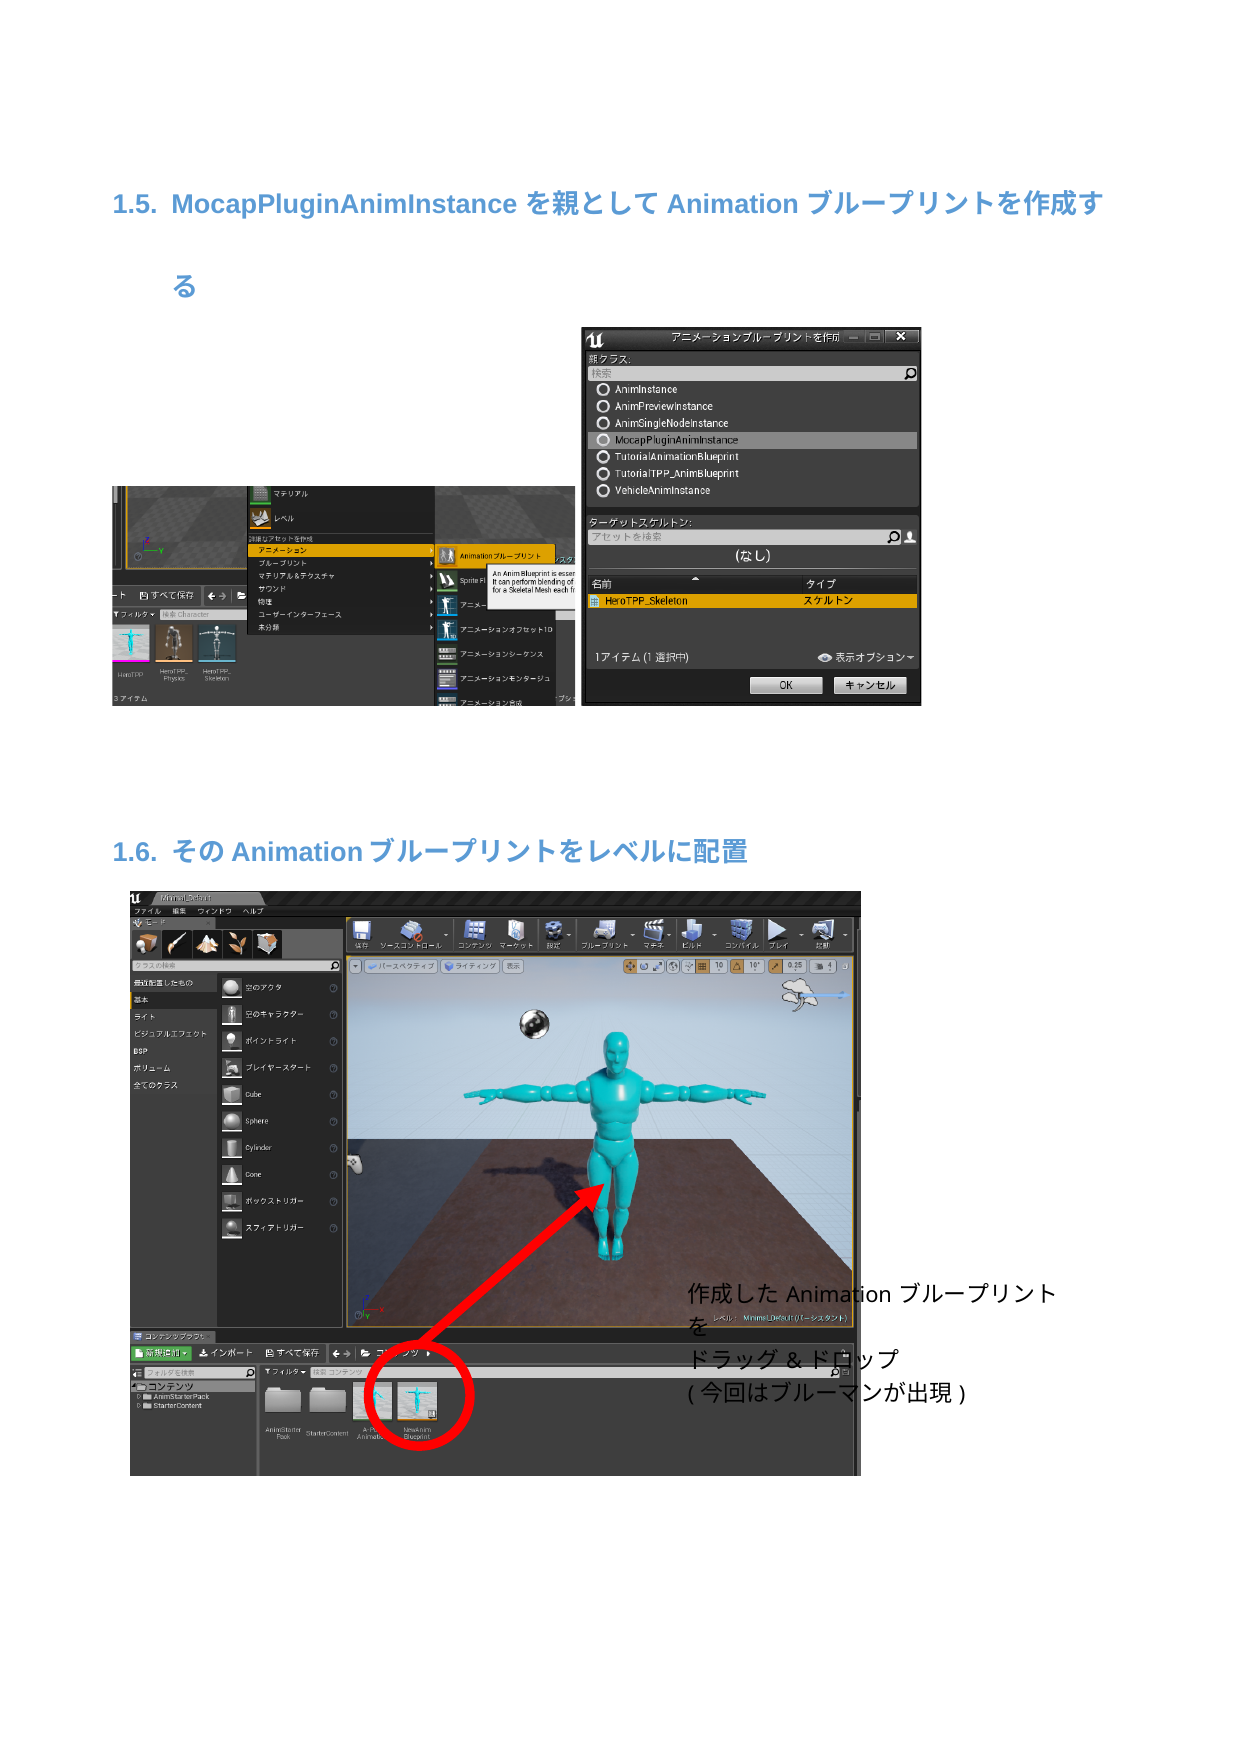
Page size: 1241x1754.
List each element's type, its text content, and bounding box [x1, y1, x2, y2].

picture [130, 891, 861, 1476]
subtitle そのAnimationブループリントをレベルに配置 [112, 813, 1128, 886]
picture [112, 486, 576, 706]
subtitle MocapPluginAnimInstance を親として Animation ブループリントを作成する [112, 165, 1128, 321]
picture [581, 327, 922, 706]
